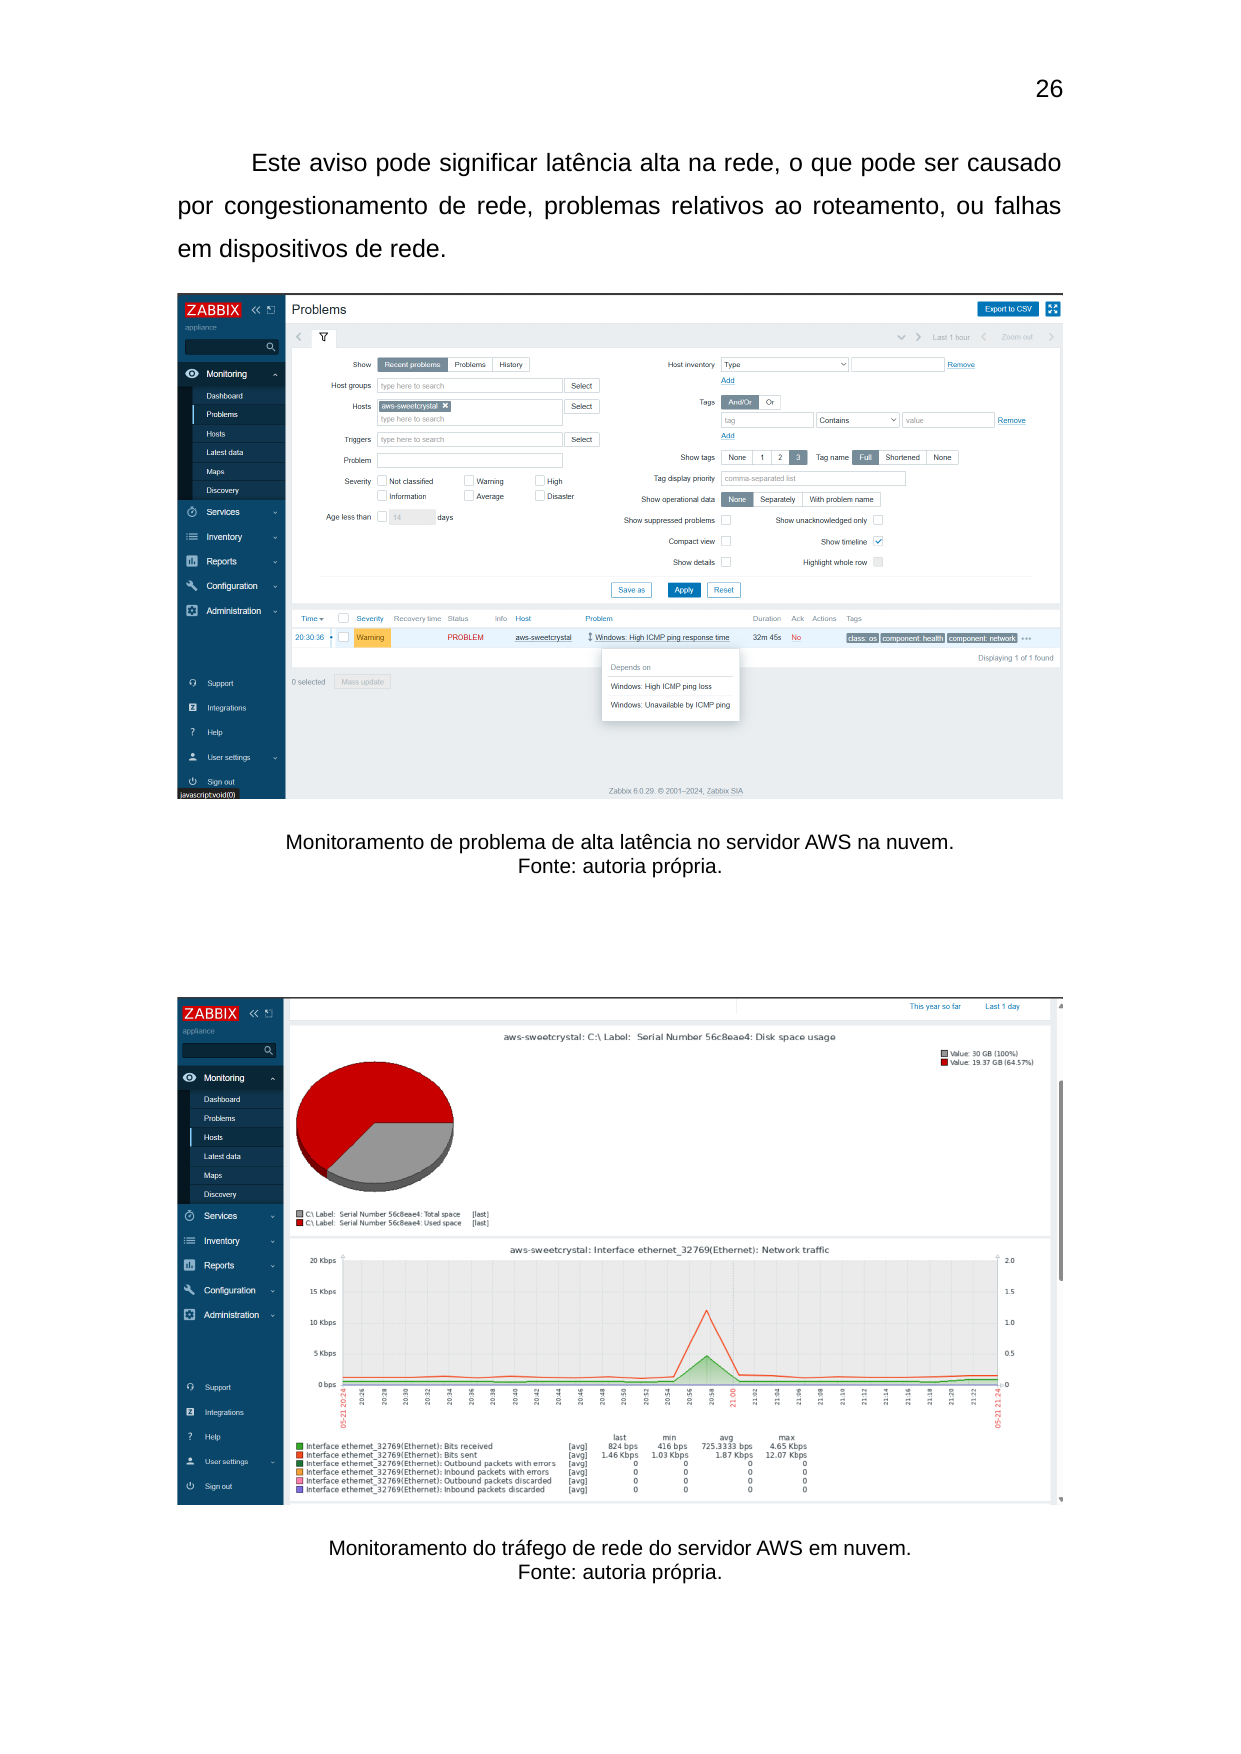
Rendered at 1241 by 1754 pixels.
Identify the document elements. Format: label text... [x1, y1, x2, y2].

text Fonte: autoria própria. [177, 854, 1063, 878]
text Monitoramento do tráfego de rede do servidor AWS em nuvem. [177, 1536, 1063, 1560]
picture [177, 293, 1063, 799]
text Este aviso pode significar latência alta na rede, o que pode ser causado por congestionamento de rede, problemas relativos ao roteamento, ou falhas em dispositivos de rede. [177, 148, 1063, 263]
text Monitoramento de problema de alta latência no servidor AWS na nuvem. [177, 830, 1063, 854]
text Fonte: autoria própria. [177, 1560, 1063, 1584]
picture [177, 997, 1063, 1505]
